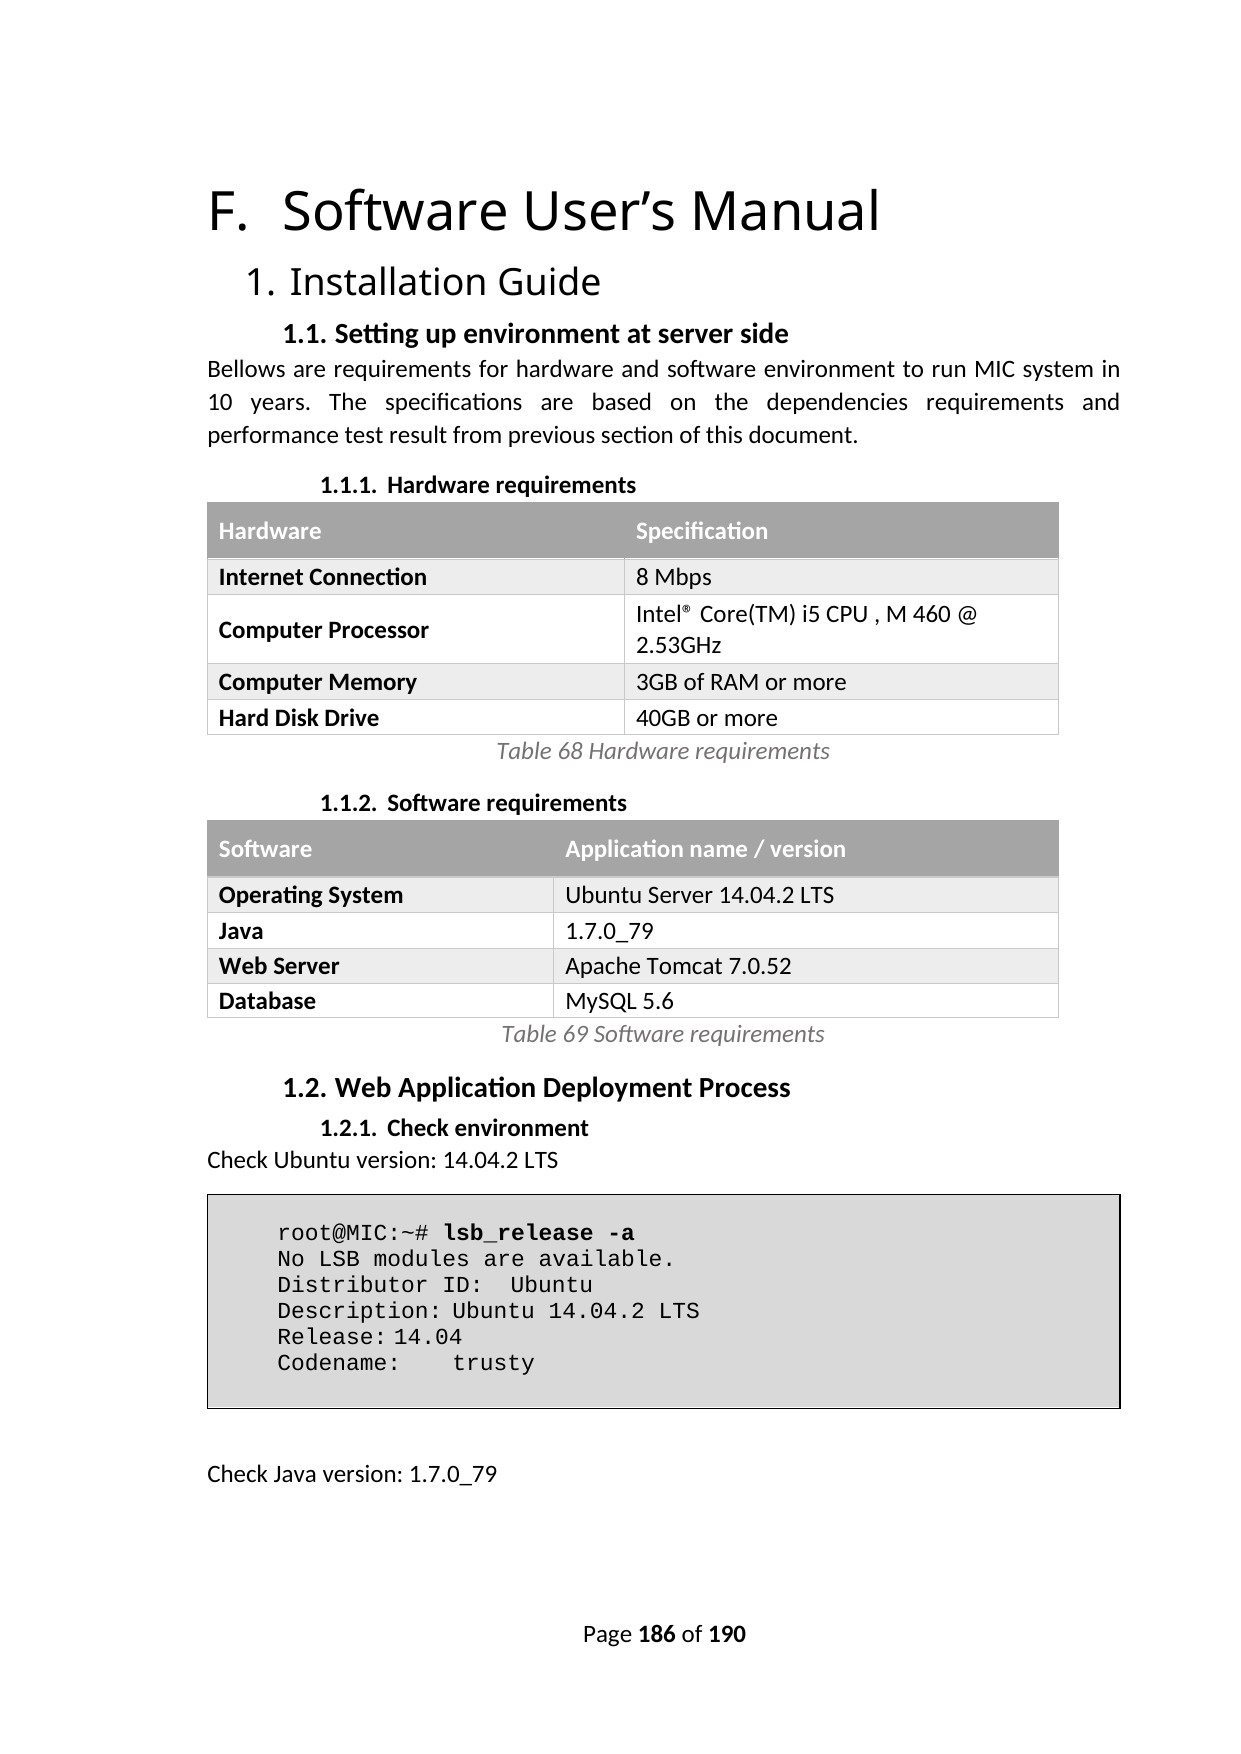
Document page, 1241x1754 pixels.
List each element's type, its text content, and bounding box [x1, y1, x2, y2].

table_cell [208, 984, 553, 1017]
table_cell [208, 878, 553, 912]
subtitle Software User’s Manual [207, 172, 1122, 246]
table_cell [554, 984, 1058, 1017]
subtitle Web Application Deployment Process [282, 1069, 1122, 1105]
text Check Java version: 1.7.0_79 [207, 1458, 1122, 1488]
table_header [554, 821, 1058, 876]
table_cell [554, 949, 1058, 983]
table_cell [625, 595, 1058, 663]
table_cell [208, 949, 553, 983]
subtitle Check environment [319, 1112, 1122, 1142]
text Bellows are requirements for hardware and software environment to run MIC system in 10 years. The specifications are based on the dependencies requirements and performance test result from previous section of this document. [207, 353, 1122, 450]
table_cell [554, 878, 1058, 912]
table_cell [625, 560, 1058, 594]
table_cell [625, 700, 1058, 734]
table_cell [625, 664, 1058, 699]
subtitle Hardware requirements [319, 469, 1122, 499]
subtitle Setting up environment at server side [282, 315, 1122, 351]
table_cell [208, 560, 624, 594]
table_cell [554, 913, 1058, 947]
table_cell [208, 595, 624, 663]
subtitle Software requirements [319, 787, 1122, 817]
text Check Ubuntu version: 14.04.2 LTS [207, 1145, 1122, 1175]
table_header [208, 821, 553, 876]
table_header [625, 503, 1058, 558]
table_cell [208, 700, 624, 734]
subtitle Installation Guide [244, 256, 1122, 307]
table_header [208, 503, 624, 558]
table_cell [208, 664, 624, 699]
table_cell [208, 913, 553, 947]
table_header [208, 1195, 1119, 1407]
